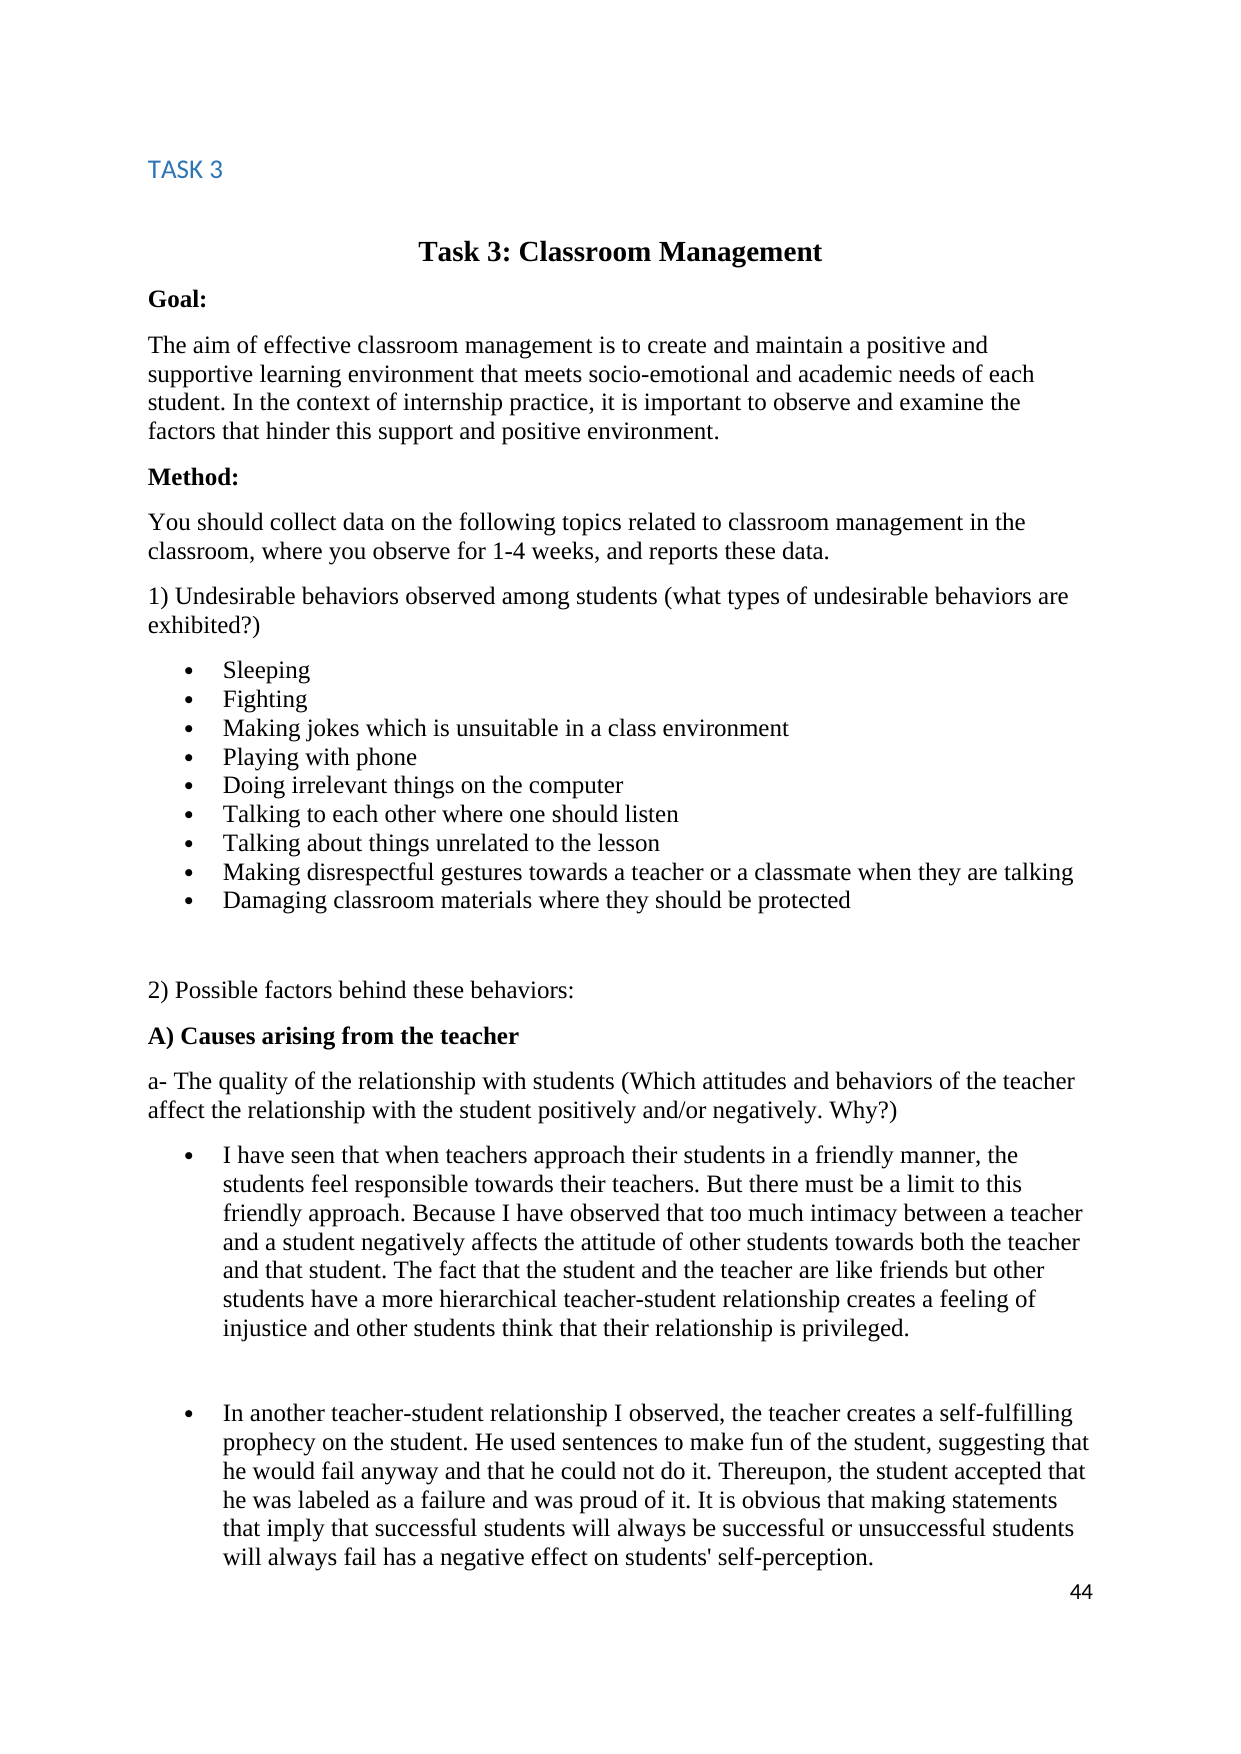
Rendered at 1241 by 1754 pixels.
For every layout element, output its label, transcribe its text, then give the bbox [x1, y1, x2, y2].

subtitle TASK 3 [148, 152, 1093, 185]
list I have seen that when teachers approach their students in a friendly manner, the students feel responsible towards their teachers. But there must be a limit to this friendly approach. Because I have observed that too much intimacy between a teacher and a student negatively affects the attitude of other students towards both the teacher and that student. The fact that the student and the teacher are like friends but other students have a more hierarchical teacher-student relationship creates a feeling of injustice and other students think that their relationship is privileged. [185, 1140, 1093, 1342]
text a- The quality of the relationship with students (Which attitudes and behaviors of the teacher affect the relationship with the student positively and/or negatively. Why?) [148, 1066, 1093, 1124]
list In another teacher-student relationship I observed, the teacher creates a self-fulfilling prophecy on the student. He used sentences to make fun of the student, suggesting that he would fail anyway and that he could not do it. Thereupon, the student accepted that he was labeled as a failure and was proud of it. It is obvious that making statements that imply that successful students will always be successful or unsuccessful students will always fail has a negative effect on students' self-perception. [185, 1398, 1093, 1571]
text 2) Possible factors behind these behaviors: [148, 975, 1093, 1004]
list Talking about things unrelated to the lesson [185, 828, 1093, 857]
text Method: [148, 462, 1093, 490]
list Fighting [185, 684, 1093, 713]
list Doing irrelevant things on the computer [185, 770, 1093, 799]
text A) Causes arising from the teacher [148, 1021, 1093, 1049]
list Making disrespectful gestures towards a teacher or a classmate when they are talking [185, 857, 1093, 885]
list Playing with phone [185, 742, 1093, 770]
text 1) Undesirable behaviors observed among students (what types of undesirable behaviors are exhibited?) [148, 581, 1093, 639]
text You should collect data on the following topics related to classroom management in the classroom, where you observe for 1-4 weeks, and reports these data. [148, 507, 1093, 564]
list Sleeping [185, 655, 1093, 684]
text Goal: [148, 284, 1093, 313]
list Making jokes which is unsuitable in a class environment [185, 713, 1093, 742]
list Talking to each other where one should listen [185, 799, 1093, 828]
text Task 3: Classroom Management [148, 234, 1093, 268]
list Damaging classroom materials where they should be protected [185, 885, 1093, 914]
text The aim of effective classroom management is to create and maintain a positive and supportive learning environment that meets socio-emotional and academic needs of each student. In the context of internship practice, it is important to observe and examine the factors that hinder this support and positive environment. [148, 330, 1093, 445]
